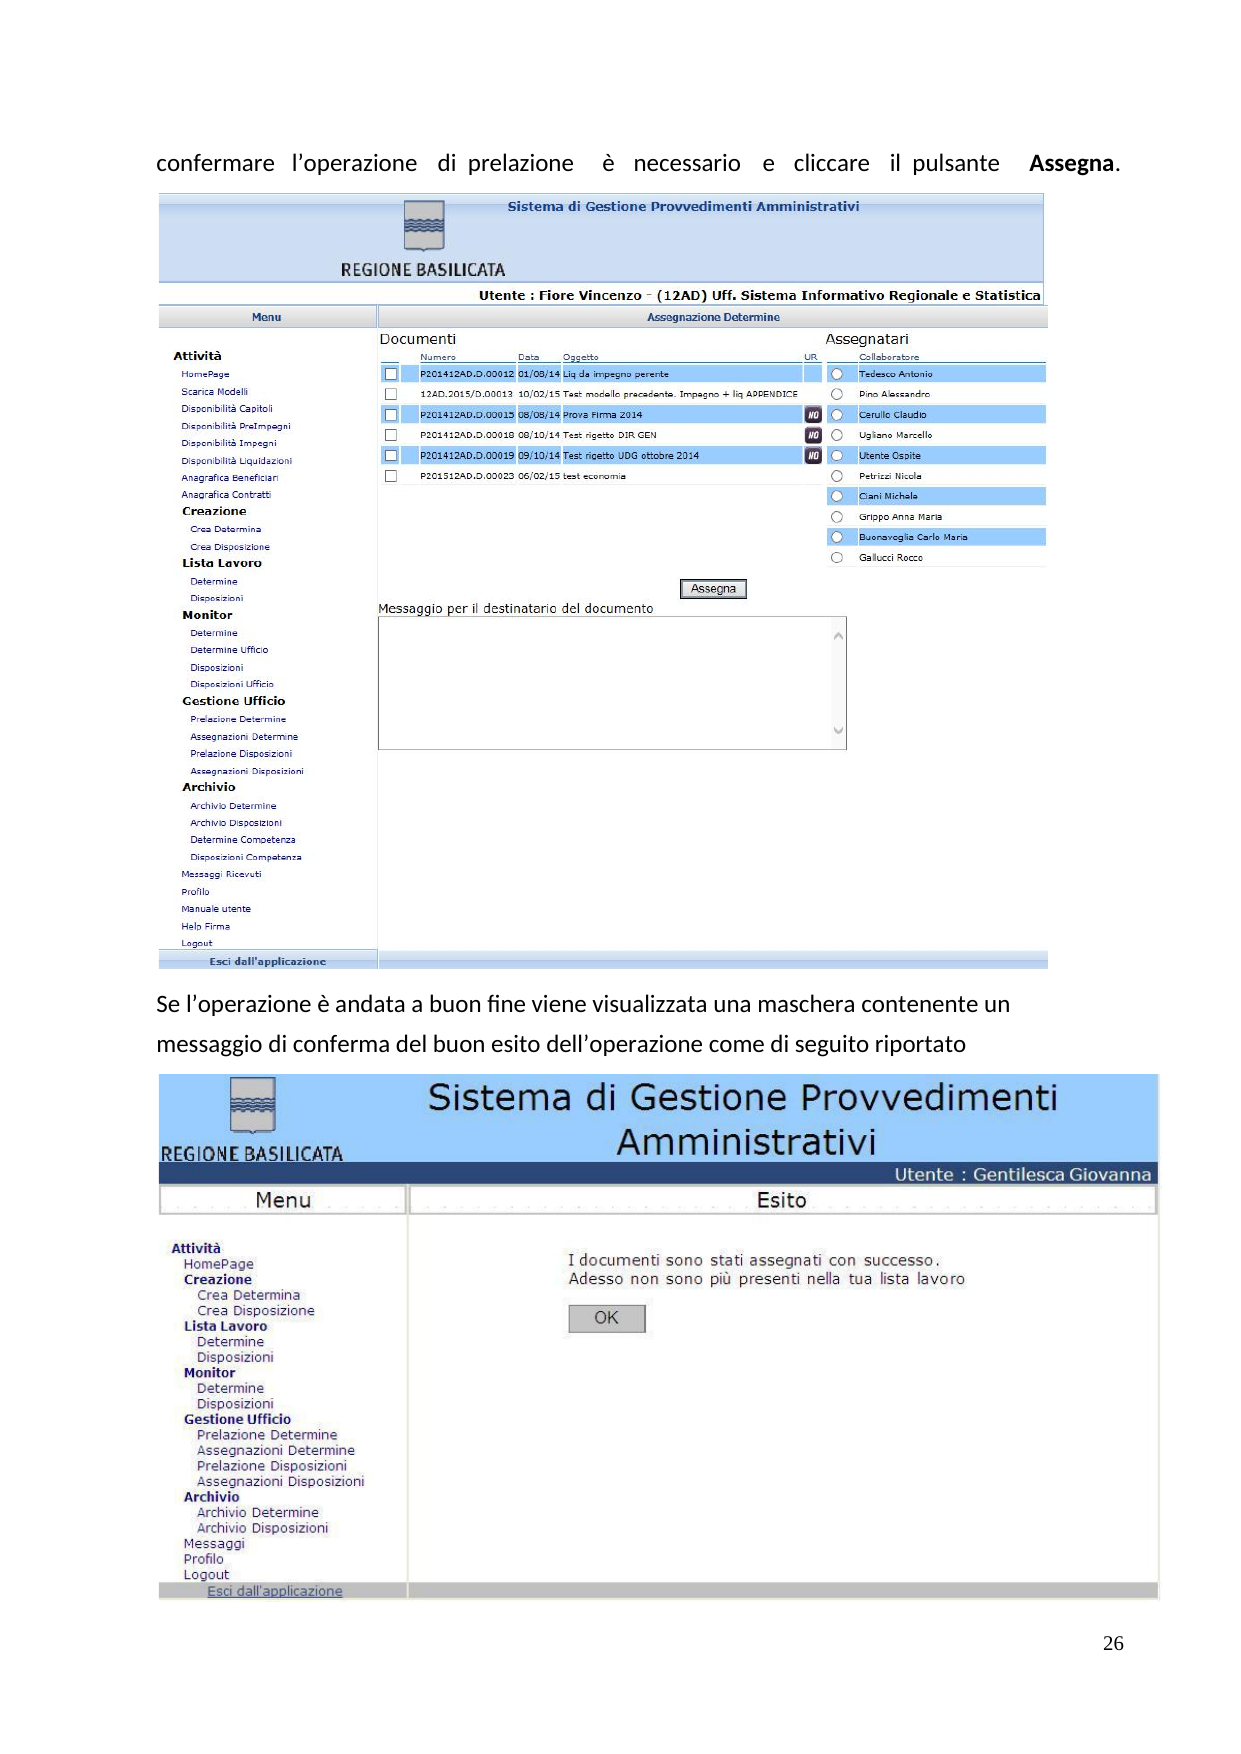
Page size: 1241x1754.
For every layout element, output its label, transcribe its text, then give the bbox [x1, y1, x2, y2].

picture [158, 1074, 1162, 1602]
text 26 [156, 1631, 1123, 1655]
text confermare l’operazione di prelazione è necessario e cliccare il pulsante Assegna. [156, 147, 1123, 177]
text Se l’operazione è andata a buon fine viene visualizzata una maschera contenente un messaggio di conferma del buon esito dell’operazione come di seguito riportato [156, 989, 1121, 1059]
picture [158, 193, 1048, 969]
